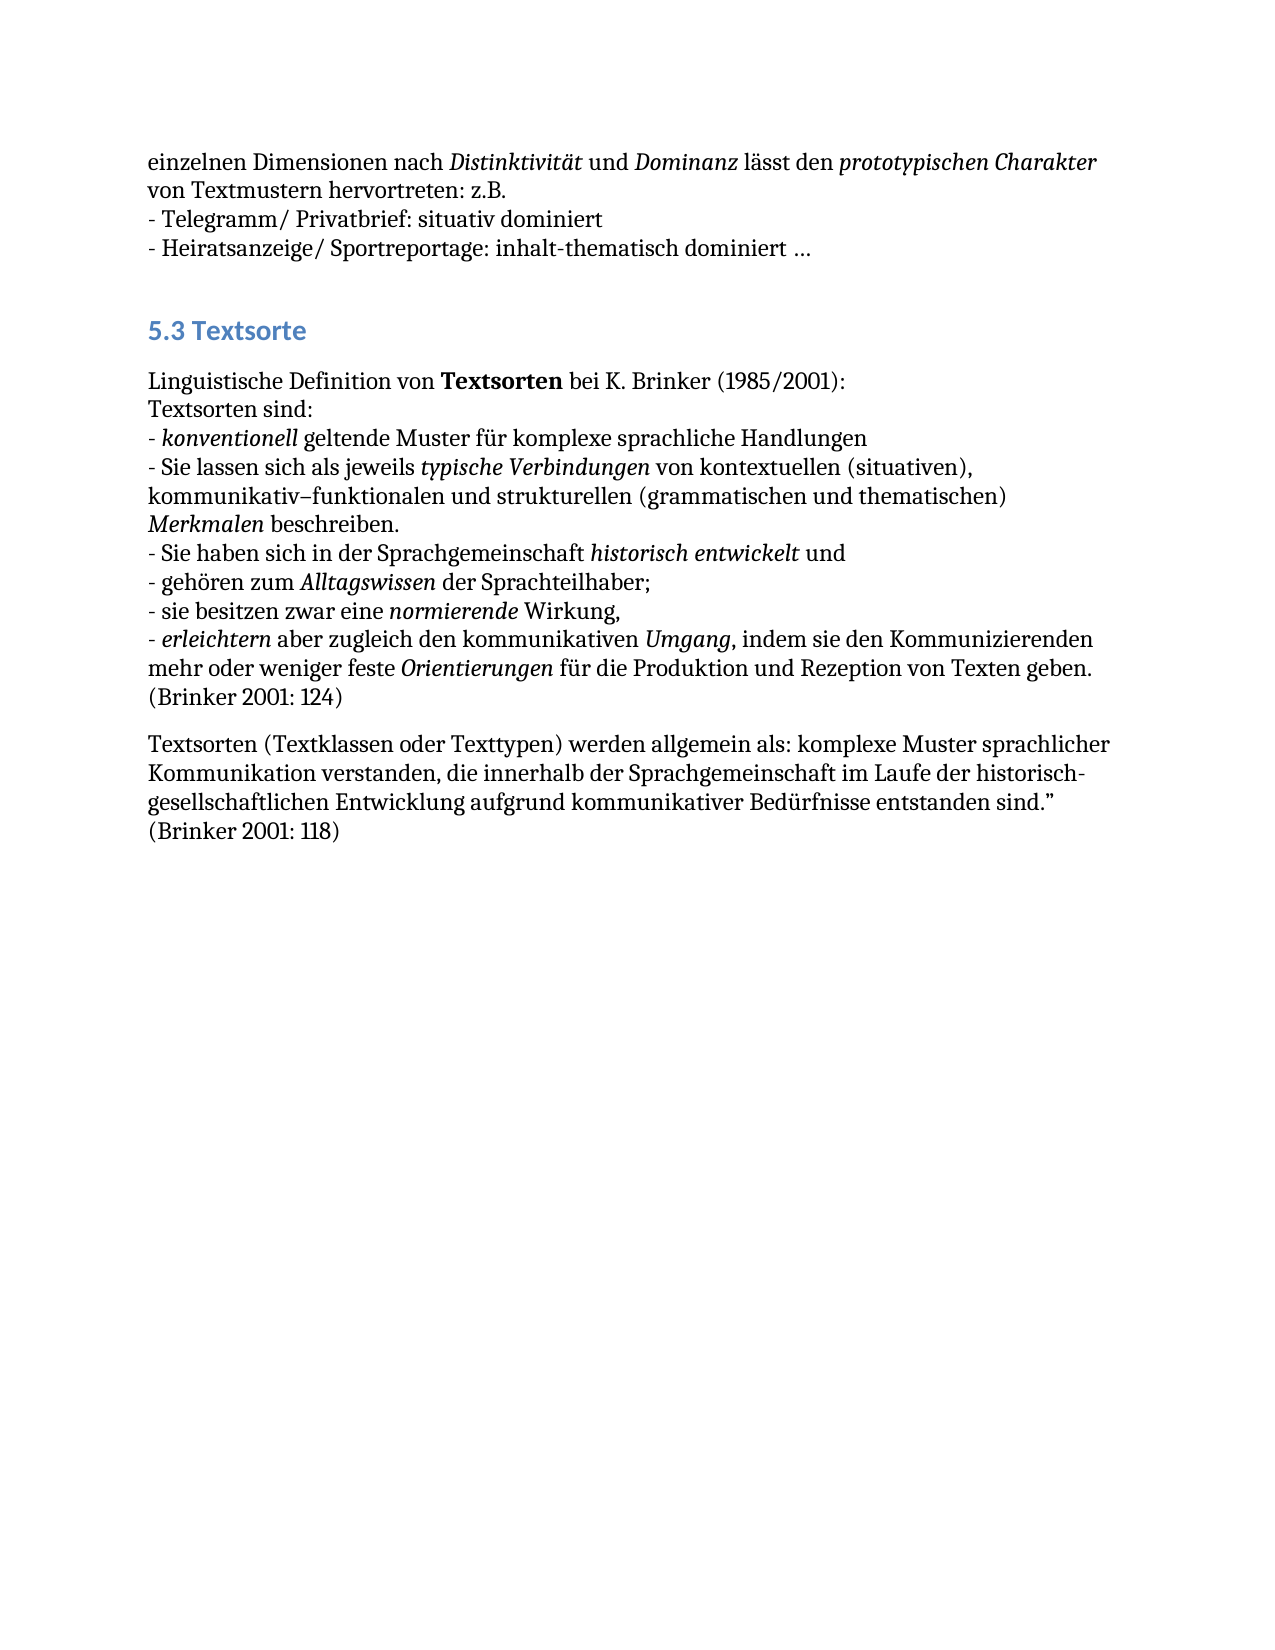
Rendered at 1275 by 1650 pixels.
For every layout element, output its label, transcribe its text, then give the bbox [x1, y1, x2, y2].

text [148, 148, 1127, 291]
text Textsorten (Textklassen oder Texttypen) werden allgemein als: komplexe Muster sprachlicher Kommunikation verstanden, die innerhalb der Sprachgemeinschaft im Laufe der historisch-gesellschaftlichen Entwicklung aufgrund kommunikativer Bedürfnisse entstanden sind.” (Brinker 2001: 118) [148, 730, 1127, 845]
subtitle 5.3 Textsorte [148, 312, 1127, 348]
text Linguistische Definition von Textsorten bei K. Brinker (1985/2001): Textsorten sind: - konventionell geltende Muster für komplexe sprachliche Handlungen - Sie lassen sich als jeweils typische Verbindungen von kontextuellen (situativen), kommunikativ–funktionalen und strukturellen (grammatischen und thematischen) Merkmalen beschreiben. - Sie haben sich in der Sprachgemeinschaft historisch entwickelt und - gehören zum Alltagswissen der Sprachteilhaber; - sie besitzen zwar eine normierende Wirkung, - erleichtern aber zugleich den kommunikativen Umgang, indem sie den Kommunizierenden mehr oder weniger feste Orientierungen für die Produktion und Rezeption von Texten geben. (Brinker 2001: 124) [148, 367, 1127, 712]
